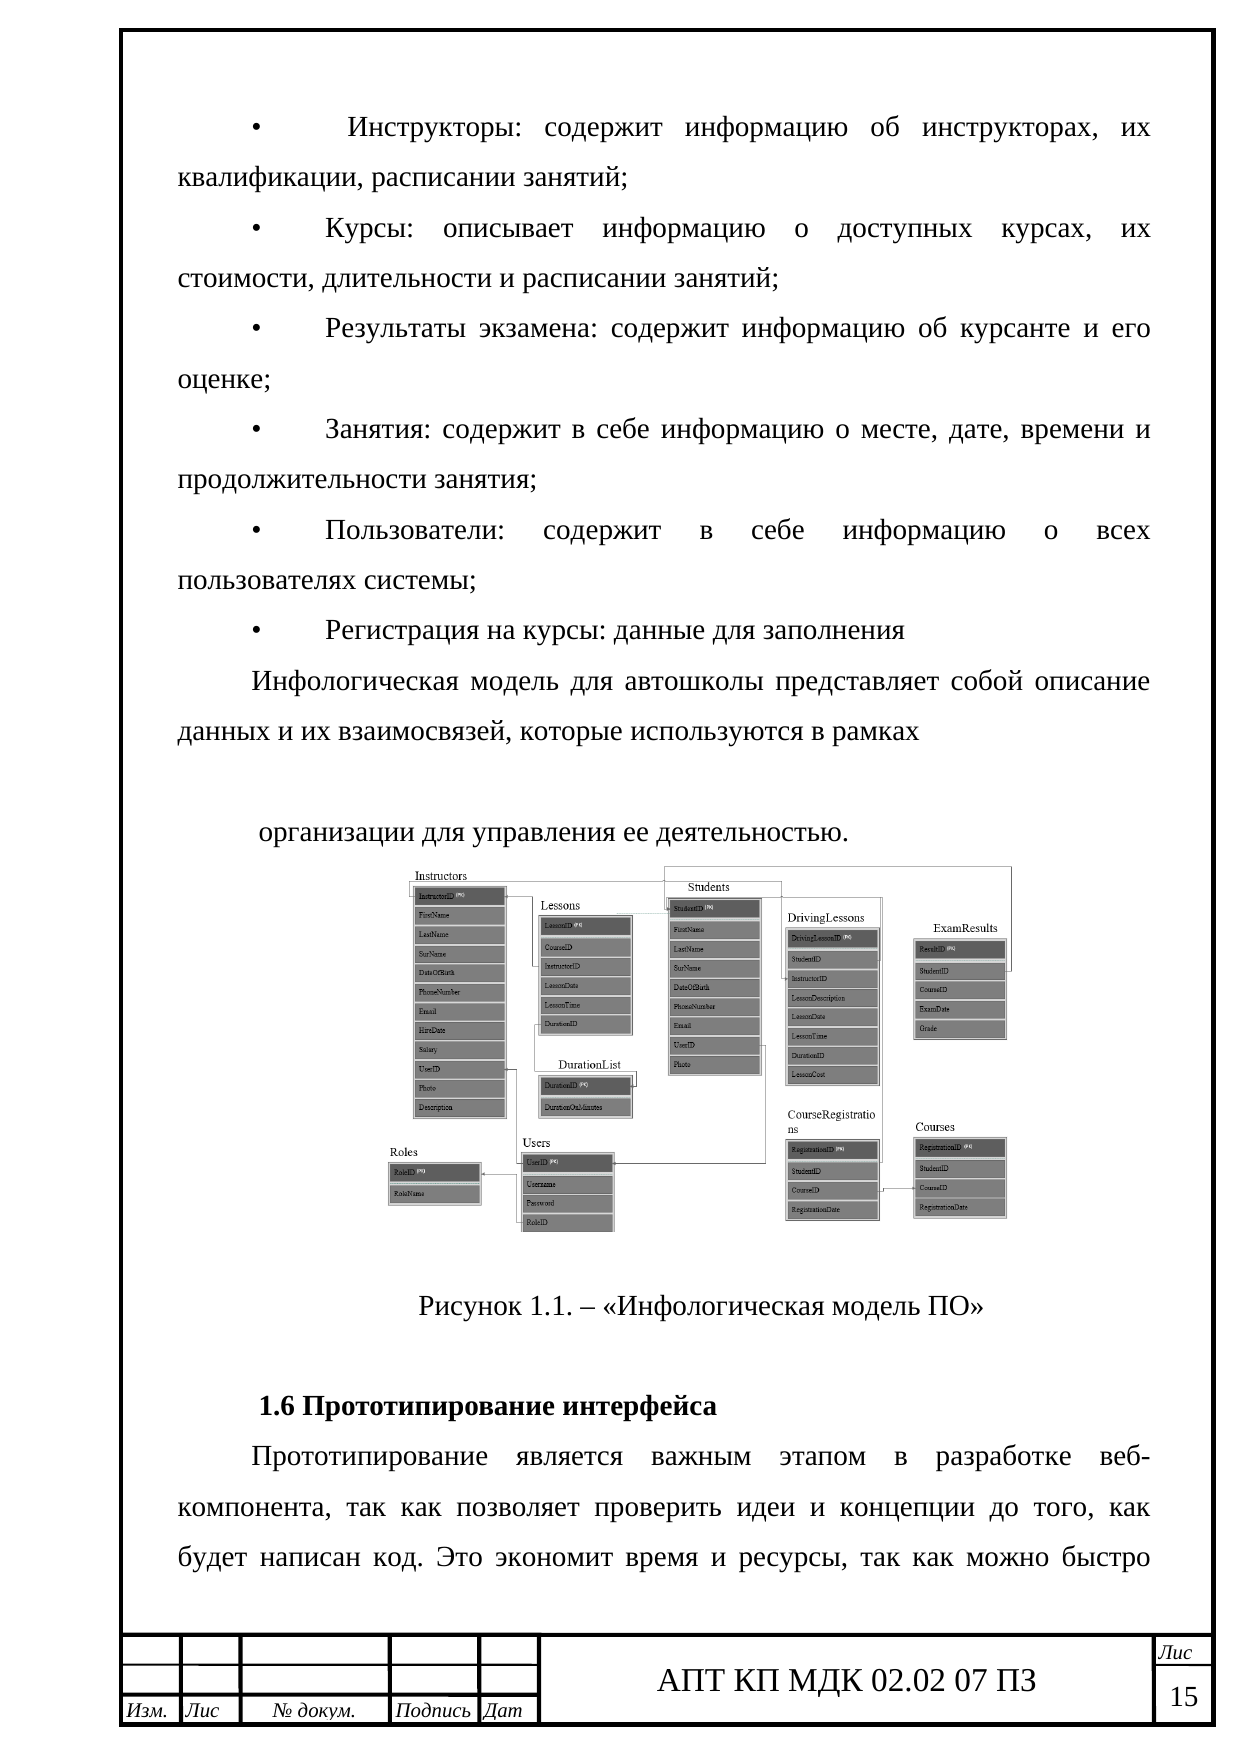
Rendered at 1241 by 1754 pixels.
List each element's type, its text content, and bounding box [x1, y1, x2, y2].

text Инфологическая модель для автошколы представляет собой описание данных и их взаимосвязей, которые используются в рамках [177, 663, 1152, 747]
text Рисунок 1.1. – «Инфологическая модель ПО» [177, 1288, 1152, 1321]
picture [375, 863, 1028, 1232]
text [177, 1438, 1152, 1573]
subtitle 1.6 Прототипирование интерфейса [177, 1388, 1152, 1422]
text организации для управления ее деятельностью. [177, 814, 1152, 847]
text • Занятия: содержит в себе информацию о месте, дате, времени и продолжительности занятия; [177, 411, 1152, 495]
text • Курсы: описывает информацию о доступных курсах, их стоимости, длительности и расписании занятий; [177, 210, 1152, 294]
text • Пользователи: содержит в себе информацию о всех пользователях системы; [177, 512, 1152, 596]
text • Результаты экзамена: содержит информацию об курсанте и его оценке; [177, 311, 1152, 394]
text • Инструкторы: содержит информацию об инструкторах, их квалификации, расписании занятий; [177, 109, 1152, 193]
text • Регистрация на курсы: данные для заполнения [177, 612, 1152, 646]
